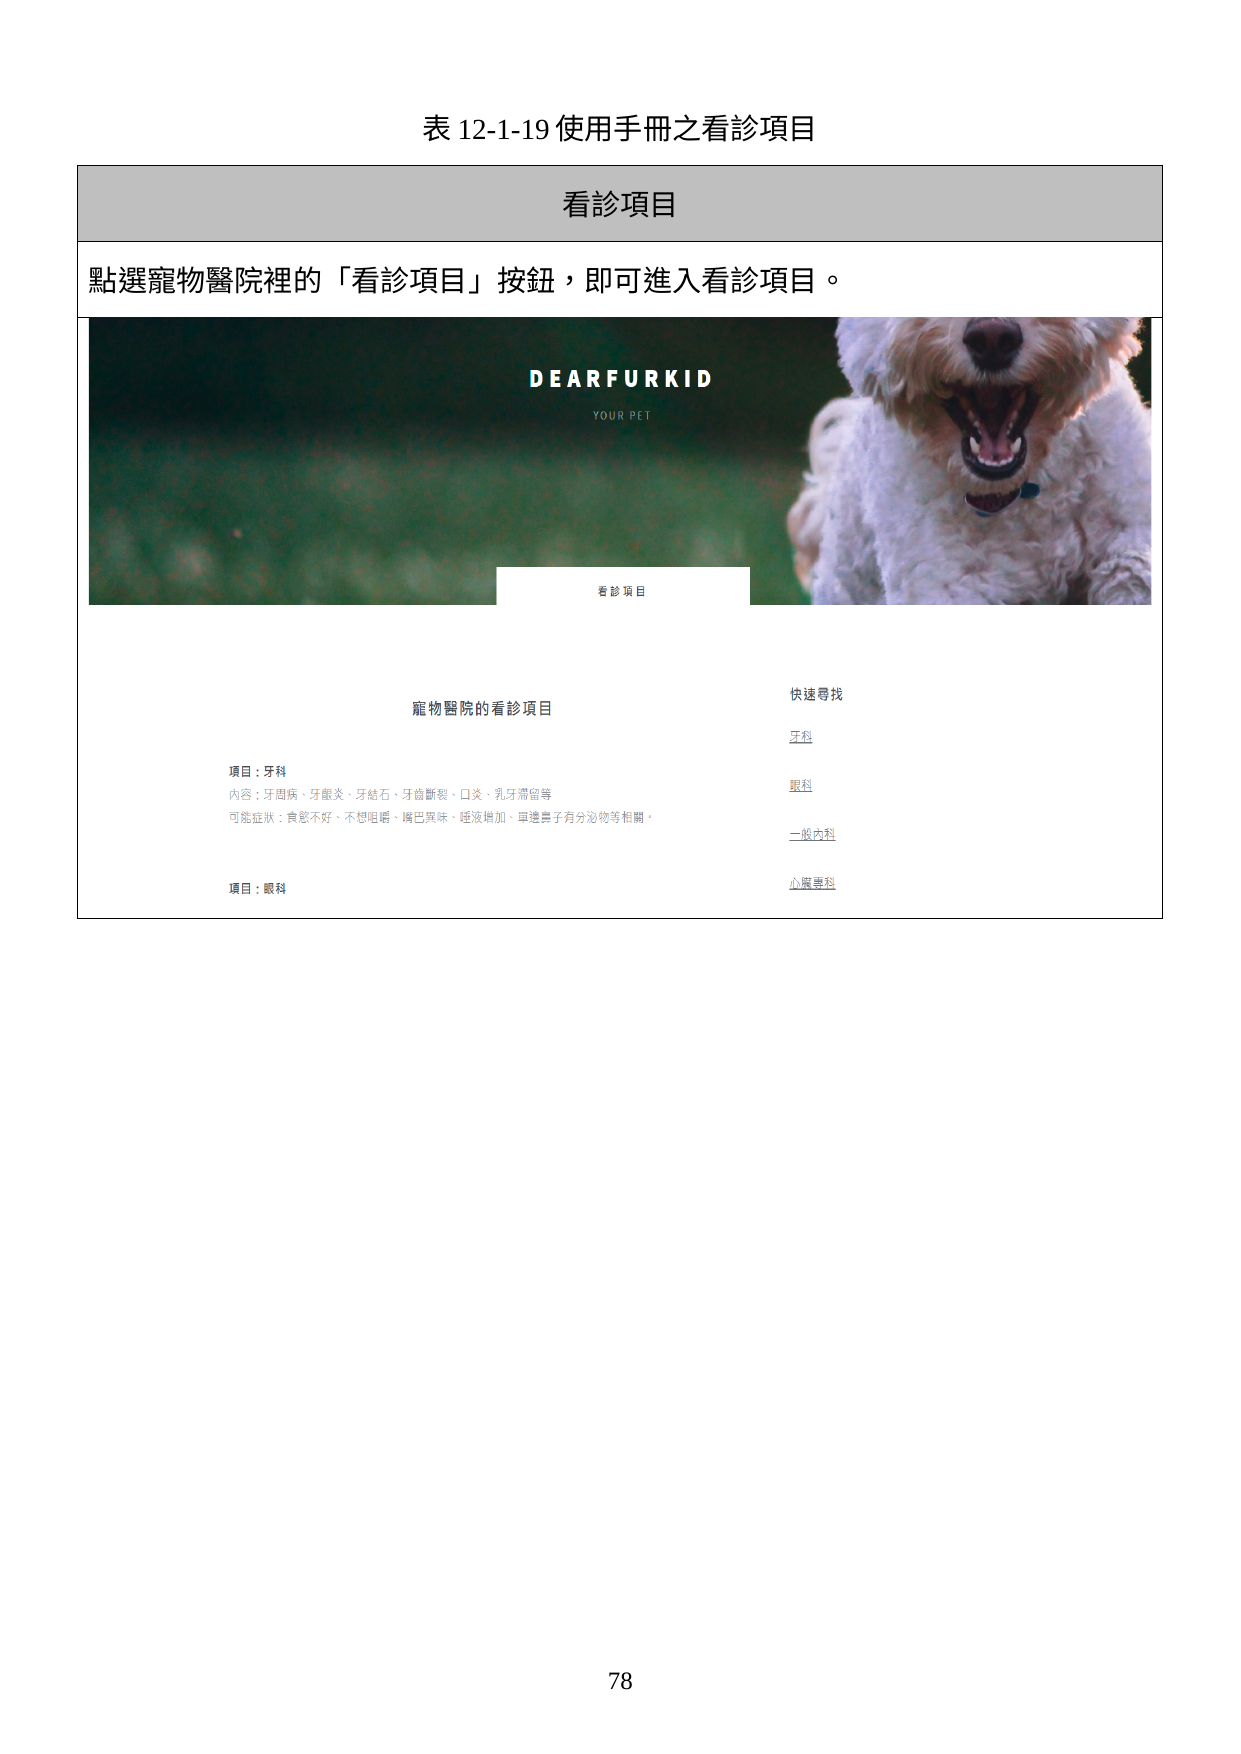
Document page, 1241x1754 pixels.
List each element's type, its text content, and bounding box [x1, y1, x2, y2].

text 表12-1-19使用手冊之看診項目 [89, 89, 1152, 164]
table_cell [78, 318, 1162, 918]
table_cell 點選寵物醫院裡的「看診項目」按鈕，即可進入看診項目。 [78, 242, 1162, 317]
picture [88, 317, 1152, 894]
table_header 看診項目 [78, 166, 1162, 241]
